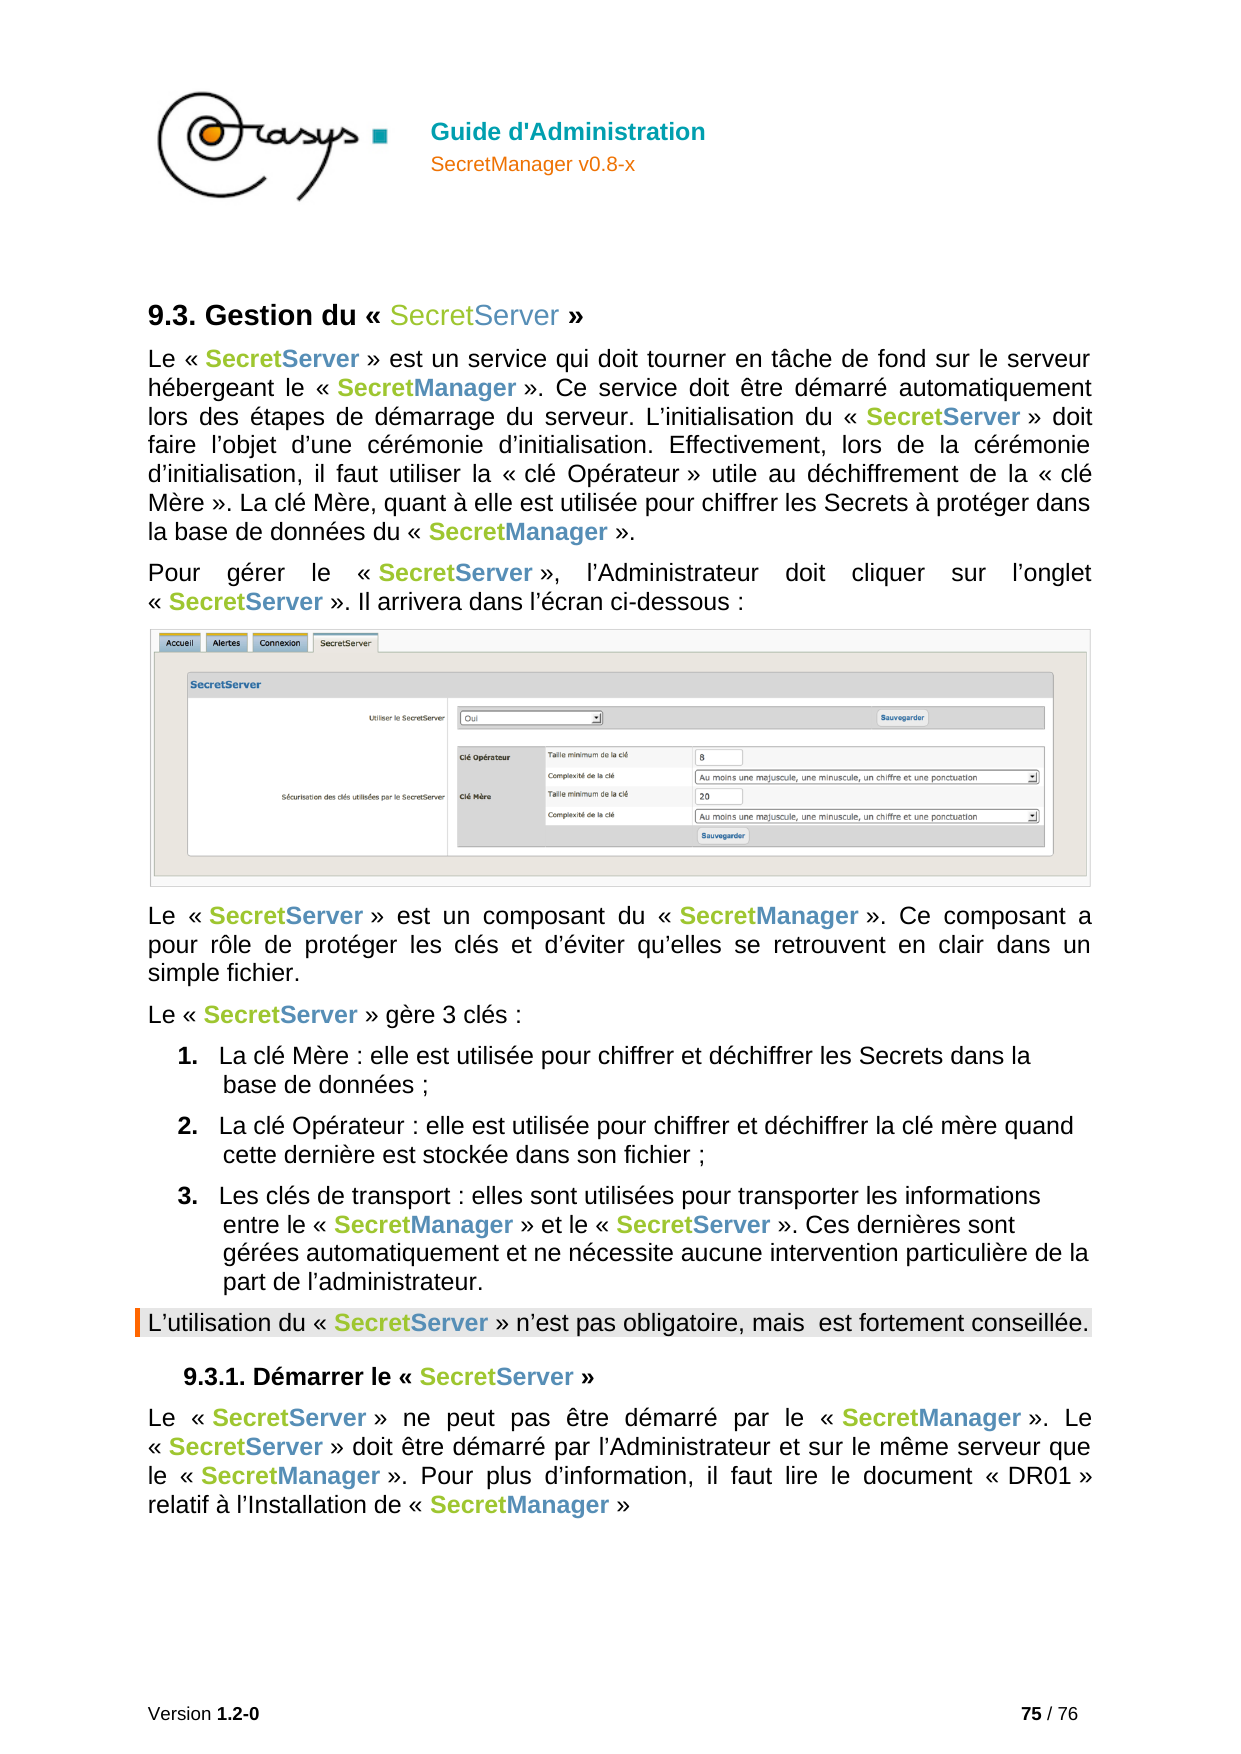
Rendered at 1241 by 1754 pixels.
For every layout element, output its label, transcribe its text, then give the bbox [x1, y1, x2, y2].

subtitle Démarrer le « SecretServer » [183, 1362, 1092, 1391]
text Pour gérer le « SecretServer », l’Administrateur doit cliquer sur l’onglet « SecretServer ». Il arrivera dans l’écran ci-dessous : [148, 558, 1092, 615]
list La clé Opérateur : elle est utilisée pour chiffrer et déchiffrer la clé mère quand cette dernière est stockée dans son fichier ; [177, 1111, 1092, 1168]
text Le « SecretServer » ne peut pas être démarré par le « SecretManager ». Le « SecretServer » doit être démarré par l’Administrateur et sur le même serveur que le « SecretManager ». Pour plus d’information, il faut lire le document « DR01 » relatif à l’Installation de « SecretManager » [148, 1403, 1092, 1518]
picture [147, 627, 1093, 889]
text L’utilisation du « SecretServer » n’est pas obligatoire, mais est fortement conseillée. [140, 1308, 1092, 1337]
text Le « SecretServer » gère 3 clés : [148, 999, 1092, 1028]
subtitle Gestion du « SecretServer » [148, 298, 1092, 332]
picture [147, 80, 408, 220]
text Le « SecretServer » est un composant du « SecretManager ». Ce composant a pour rôle de protéger les clés et d’éviter qu’elles se retrouvent en clair dans un simple fichier. [148, 901, 1092, 987]
list Les clés de transport : elles sont utilisées pour transporter les informations entre le « SecretManager » et le « SecretServer ». Ces dernières sont gérées automatiquement et ne nécessite aucune intervention particulière de la part de l’administrateur. [177, 1181, 1092, 1296]
list La clé Mère : elle est utilisée pour chiffrer et déchiffrer les Secrets dans la base de données ; [177, 1041, 1092, 1098]
text Le « SecretServer » est un service qui doit tourner en tâche de fond sur le serveur hébergeant le « SecretManager ». Ce service doit être démarré automatiquement lors des étapes de démarrage du serveur. L’initialisation du « SecretServer » doit faire l’objet d’une cérémonie d’initialisation. Effectivement, lors de la cérémonie d’initialisation, il faut utiliser la « clé Opérateur » utile au déchiffrement de la « clé Mère ». La clé Mère, quant à elle est utilisée pour chiffrer les Secrets à protéger dans la base de données du « SecretManager ». [148, 344, 1092, 545]
